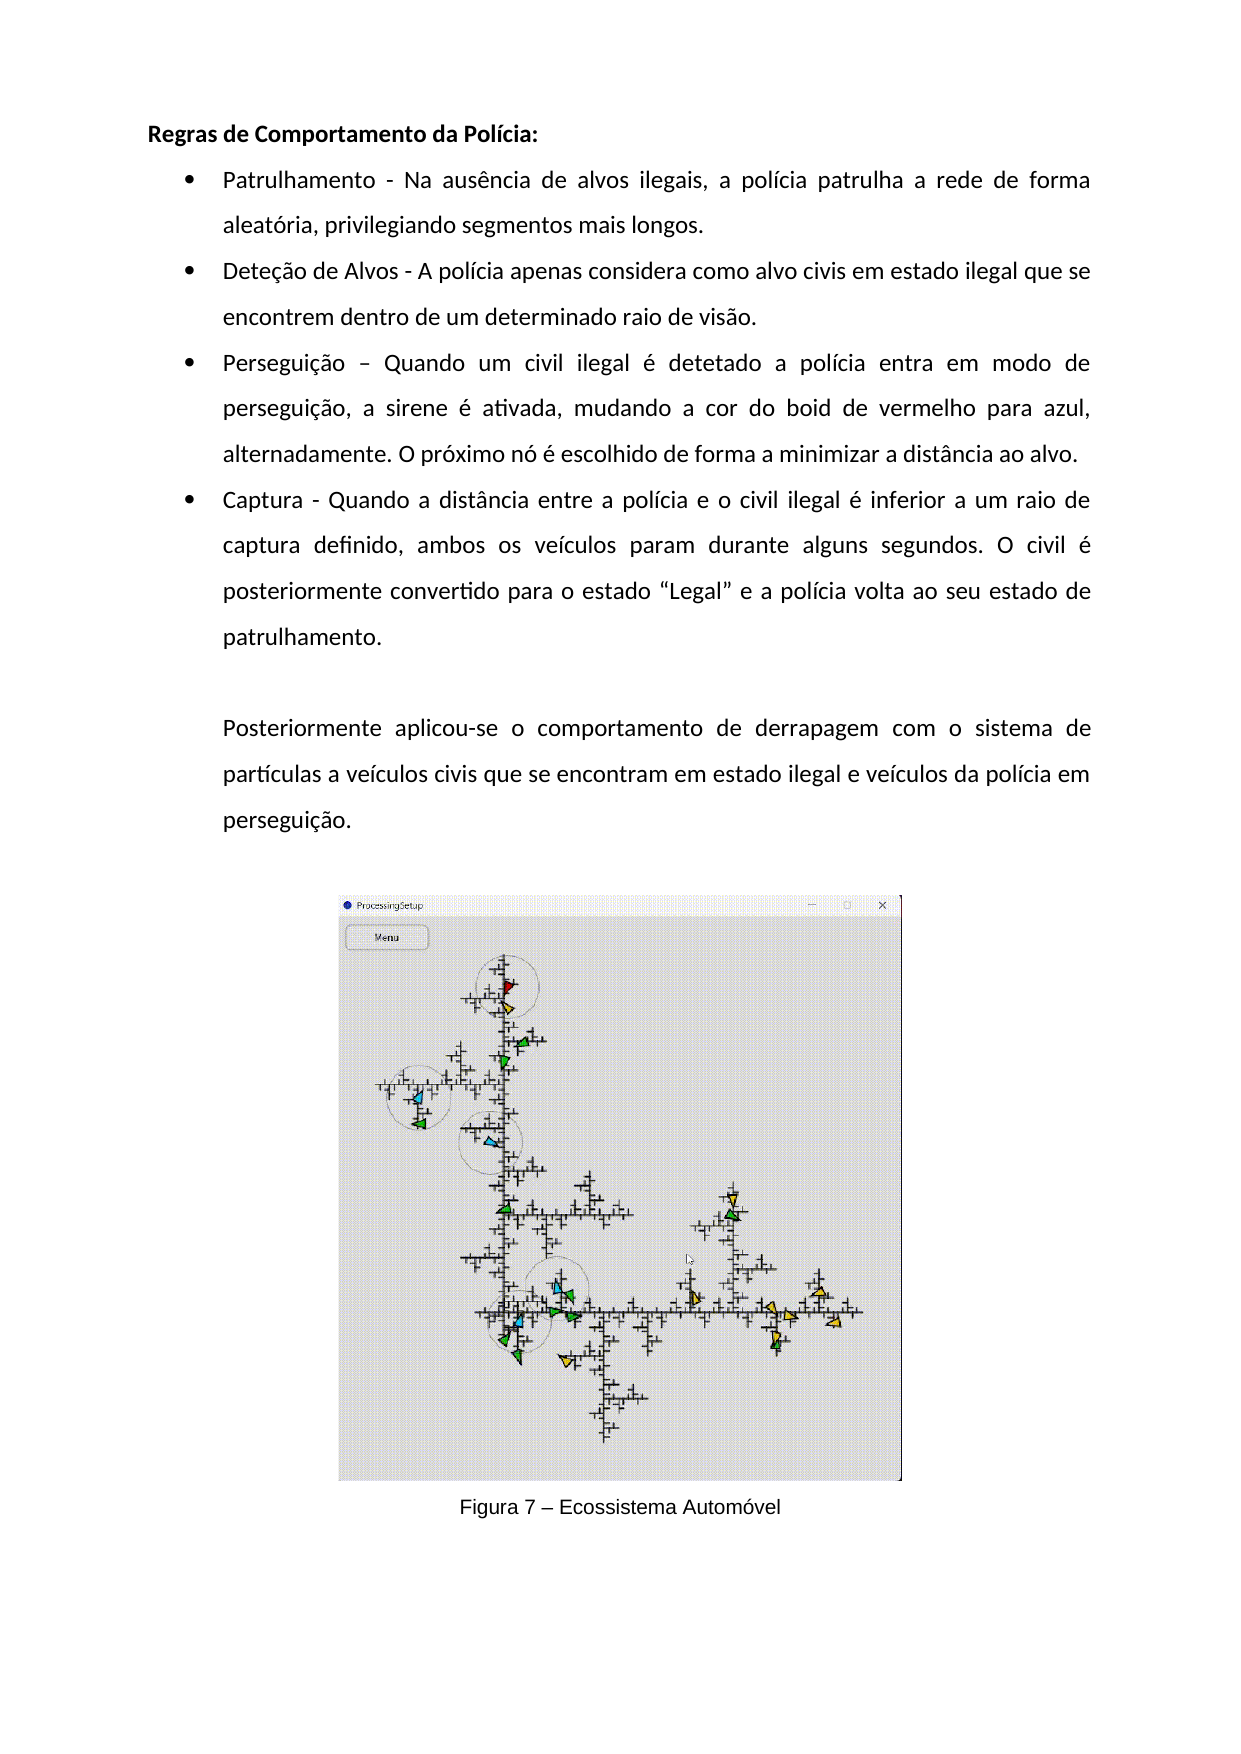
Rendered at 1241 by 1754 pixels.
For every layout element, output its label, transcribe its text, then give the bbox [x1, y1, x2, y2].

list Perseguição – Quando um civil ilegal é detetado a polícia entra em modo de perseguição, a sirene é ativada, mudando a cor do boid de vermelho para azul, alternadamente. O próximo nó é escolhido de forma a minimizar a distância ao alvo. [185, 347, 1092, 469]
text Figura 7 – Ecossistema Automóvel [148, 1495, 1092, 1519]
list Captura - Quando a distância entre a polícia e o civil ilegal é inferior a um raio de captura definido, ambos os veículos param durante alguns segundos. O civil é posteriormente convertido para o estado “Legal” e a polícia volta ao seu estado de patrulhamento. [185, 484, 1092, 652]
text Regras de Comportamento da Polícia: [148, 118, 1092, 149]
list Patrulhamento - Na ausência de alvos ilegais, a polícia patrulha a rede de forma aleatória, privilegiando segmentos mais longos. [185, 164, 1092, 240]
list Posteriormente aplicou-se o comportamento de derrapagem com o sistema de partículas a veículos civis que se encontram em estado ilegal e veículos da polícia em perseguição. [223, 713, 1092, 834]
picture [338, 895, 902, 1481]
list Deteção de Alvos - A polícia apenas considera como alvo civis em estado ilegal que se encontrem dentro de um determinado raio de visão. [185, 255, 1092, 332]
